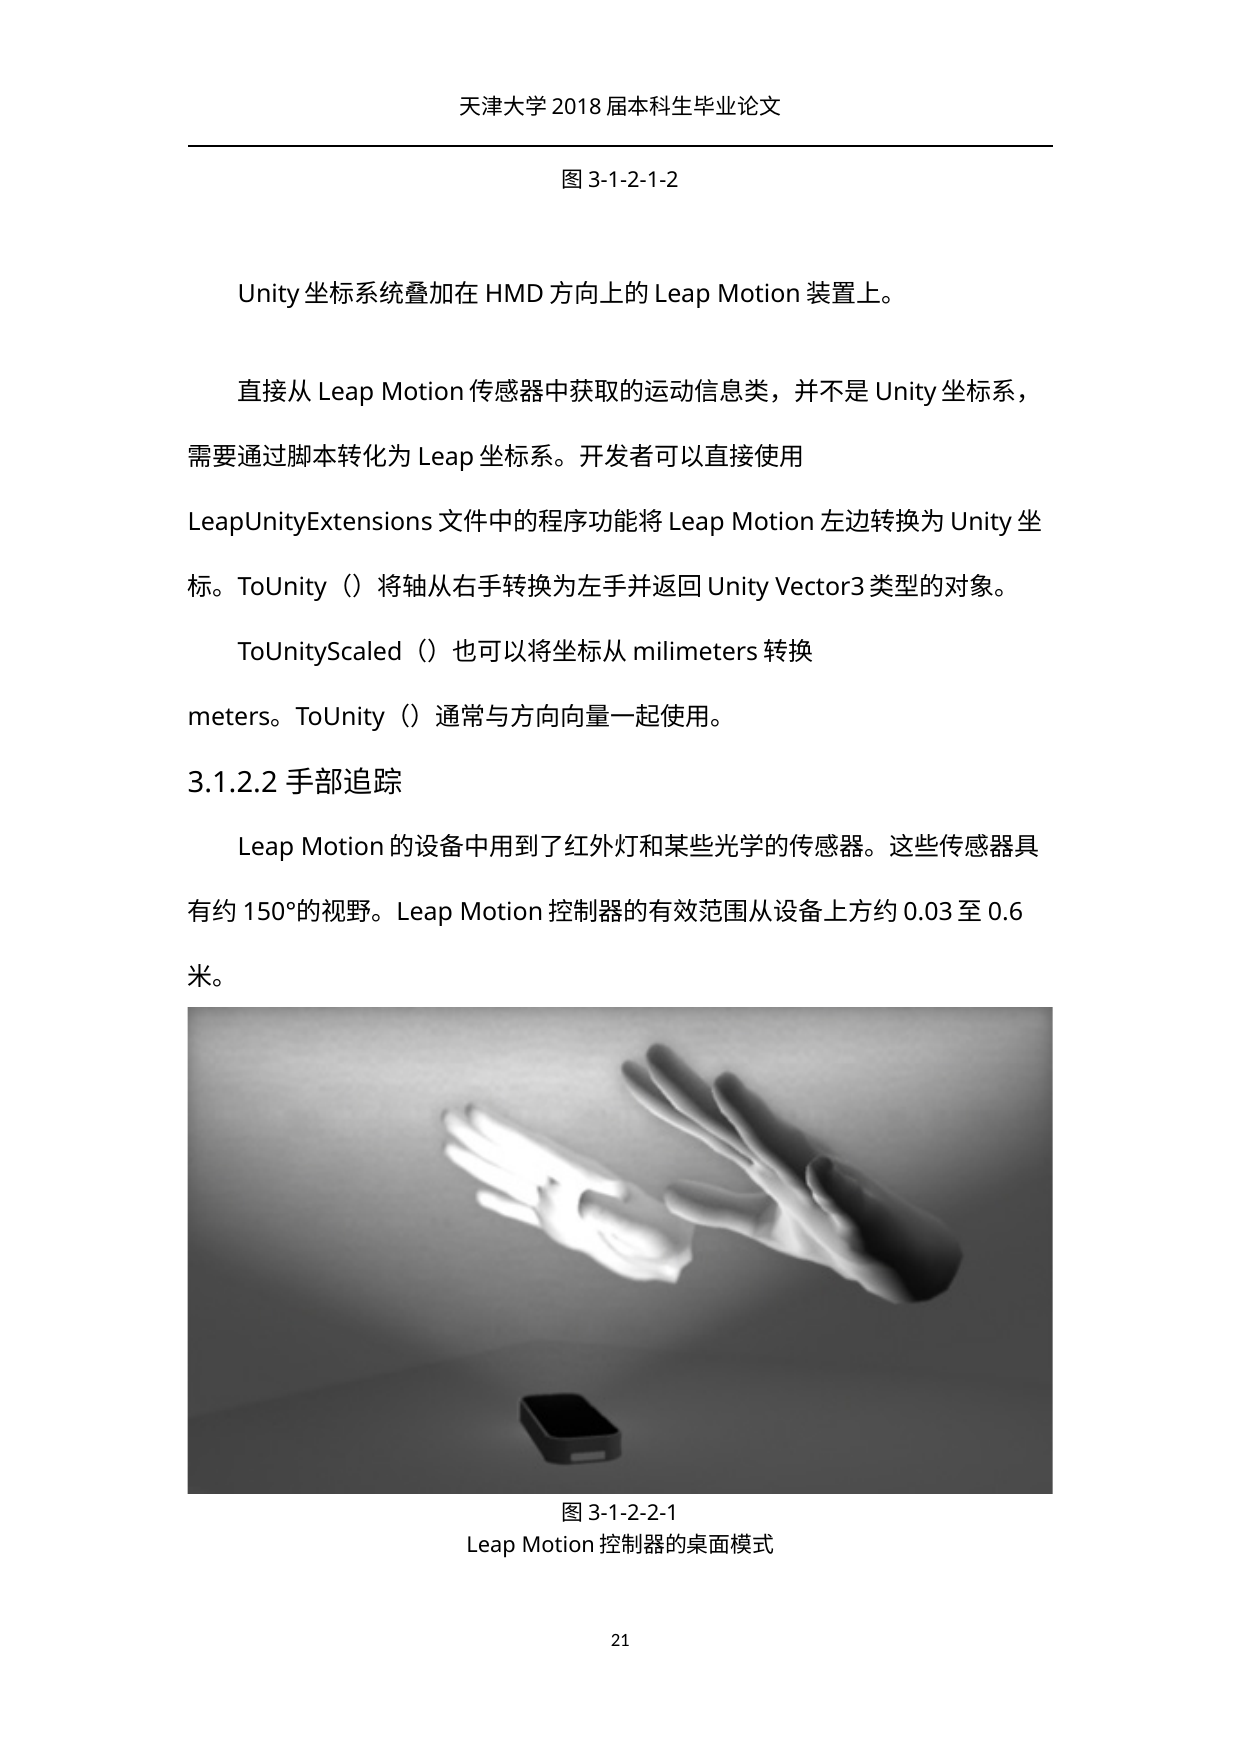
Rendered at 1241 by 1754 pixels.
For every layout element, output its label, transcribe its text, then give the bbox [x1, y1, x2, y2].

text 直接从Leap Motion传感器中获取的运动信息类，并不是Unity坐标系，需要通过脚本转化为Leap坐标系。开发者可以直接使用LeapUnityExtensions文件中的程序功能将Leap Motion左边转换为Unity坐标。ToUnity（）将轴从右手转换为左手并返回Unity Vector3类型的对象。 [187, 357, 1053, 617]
text 图3-1-2-2-1 [187, 1494, 1053, 1527]
text Unity坐标系统叠加在HMD方向上的Leap Motion装置上。 [187, 259, 1053, 324]
text 3.1.2.2 手部追踪 [187, 747, 1053, 812]
text ToUnityScaled（）也可以将坐标从milimeters转换meters。ToUnity（）通常与方向向量一起使用。 [187, 617, 1053, 747]
text Leap Motion的设备中用到了红外灯和某些光学的传感器。这些传感器具有约150°的视野。Leap Motion控制器的有效范围从设备上方约0.03至0.6米。 [187, 812, 1053, 1007]
text 图3-1-2-1-2 [187, 162, 1053, 194]
text Leap Motion控制器的桌面模式 [187, 1527, 1053, 1559]
picture [187, 1007, 1053, 1494]
